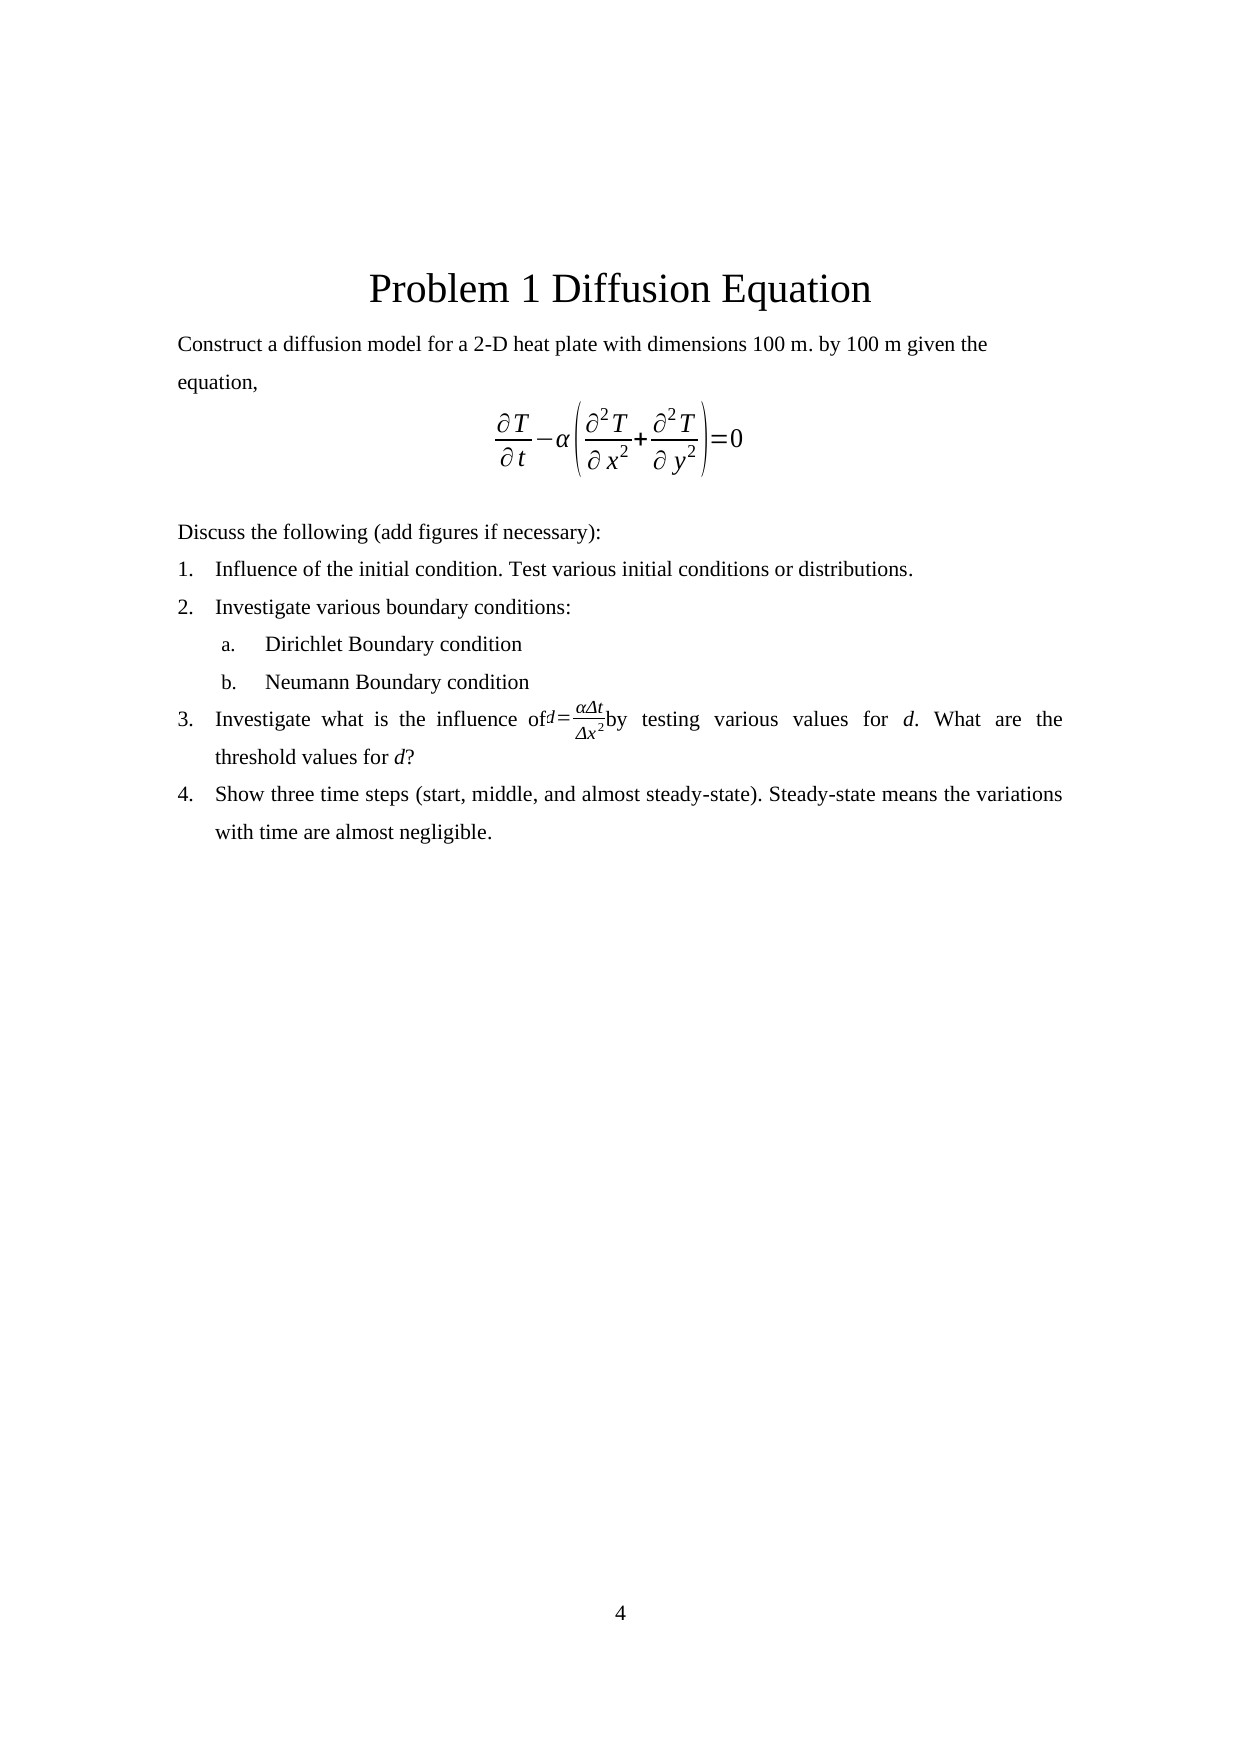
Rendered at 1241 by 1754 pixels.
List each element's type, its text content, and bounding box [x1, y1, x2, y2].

list Show three time steps (start, middle, and almost steady-state). Steady-state means the variations with time are almost negligible. [177, 775, 1063, 850]
text Construct a diffusion model for a 2-D heat plate with dimensions 100 m. by 100 m given the equation, [177, 325, 1063, 400]
list Investigate what is the influence of by testing various values for d. What are the threshold values for d? [177, 700, 1063, 775]
list Dirichlet Boundary condition [221, 625, 1063, 663]
list Investigate various boundary conditions: [177, 588, 1063, 625]
list Neumann Boundary condition [221, 663, 1063, 700]
text Discuss the following (add figures if necessary): [177, 513, 1063, 550]
subtitle Problem 1 Diffusion Equation [177, 250, 1063, 325]
list Influence of the initial condition. Test various initial conditions or distributions. [177, 550, 1063, 588]
